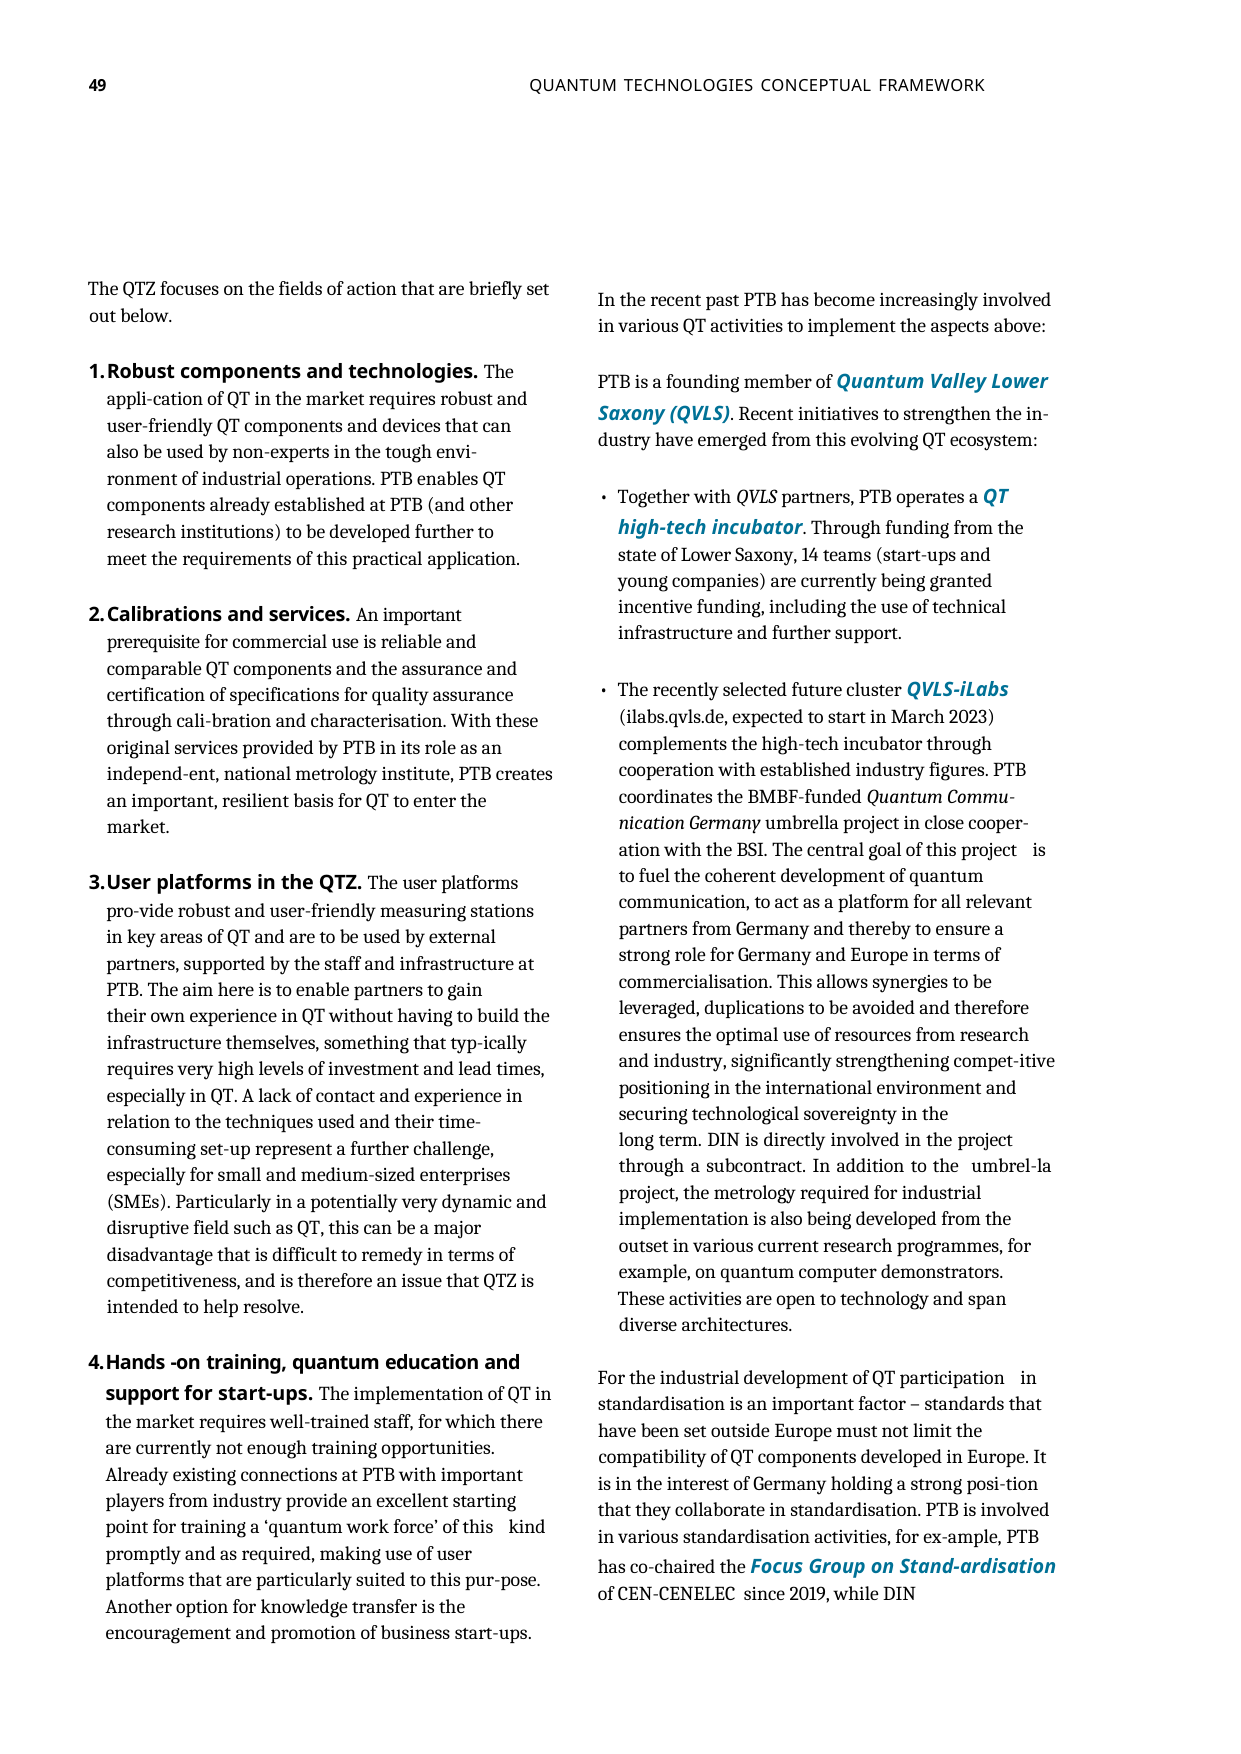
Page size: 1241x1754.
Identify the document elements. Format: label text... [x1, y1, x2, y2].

list User platforms in the QTZ. The user platforms pro-vide robust and user-friendly measuring stations in key areas of QT and are to be used by external partners, supported by the staff and infrastructure at PTB. The aim here is to enable partners to gain [88, 869, 541, 1001]
text In the recent past PTB has become increasingly involved in various QT activities to implement the aspects above: [597, 288, 1064, 338]
text compatibility of QT components developed in Europe. It is in the interest of Germany holding a strong posi-tion that they collaborate in standardisation. PTB is involved in various standardisation activities, for ex-ample, PTB has co-chaired the Focus Group on Stand-ardisation of CEN-CENELEC since 2019, while DIN [598, 1446, 1063, 1606]
text PTB is a founding member of Quantum Valley Lower Saxony (QVLS). Recent initiatives to strengthen the in-dustry have emerged from this evolving QT ecosystem: [597, 368, 1064, 452]
list Together with QVLS partners, PTB operates a QT high-tech incubator. Through funding from the state of Lower Saxony, 14 teams (start-ups and young companies) are currently being granted incentive funding, including the use of technical infrastructure and further support. [599, 482, 1035, 645]
list The recently selected future cluster QVLS-iLabs (ilabs.qvls.de, expected to start in March 2023) complements the high-tech incubator through cooperation with established industry figures. PTB coordinates the BMBF-funded Quantum Commu-nication Germany umbrella project in close cooper-ation with the BSI. The central goal of this project is to fuel the coherent development of quantum communication, to act as a platform for all relevant partners from Germany and thereby to ensure a strong role for Germany and Europe in terms of commercialisation. This allows synergies to be leveraged, duplications to be avoided and therefore ensures the optimal use of resources from research and industry, significantly strengthening compet-itive positioning in the international environment and securing technological sovereignty in the [599, 675, 1058, 1126]
text meet the requirements of this practical application. [107, 547, 554, 569]
text through a subcontract. In addition to the umbrel-la project, the metrology required for industrial implementation is also being developed from the outset in various current research programmes, for example, on quantum computer demonstrators. [619, 1155, 1064, 1284]
text The QTZ focuses on the fields of action that are briefly set out below. [88, 278, 554, 327]
list Calibrations and services. An important prerequisite for commercial use is reliable and comparable QT components and the assurance and certification of specifications for quality assurance through cali-bration and characterisation. With these original services provided by PTB in its role as an independ-ent, national metrology institute, PTB creates an important, resilient basis for QT to enter the market. [88, 600, 554, 839]
text their own experience in QT without having to build the infrastructure themselves, something that typ-ically requires very high levels of investment and lead times, especially in QT. A lack of contact and experience in relation to the techniques used and their time-consuming set-up represent a further challenge, especially for small and medium-sized enterprises (SMEs). Particularly in a potentially very dynamic and disruptive field such as QT, this can be a major disadvantage that is difficult to remedy in terms of competitiveness, and is therefore an issue that QTZ is intended to help resolve. [107, 1005, 551, 1319]
text For the industrial development of QT participation in standardisation is an important factor – standards that have been set outside Europe must not limit the [597, 1366, 1051, 1442]
text long term. DIN is directly involved in the project [619, 1129, 1240, 1151]
list Robust components and technologies. The appli-cation of QT in the market requires robust and user-friendly QT components and devices that can also be used by non-experts in the tough envi-ronment of industrial operations. PTB enables QT components already established at PTB (and other research institutions) to be developed further to [88, 357, 537, 543]
text These activities are open to technology and span diverse architectures. [617, 1287, 1064, 1337]
list Hands -on training, quantum education and support for start-ups. The implementation of QT in the market requires well-trained staff, for which there are currently not enough training opportunities. Already existing connections at PTB with important players from industry provide an excellent starting point for training a ‘quantum work force’ of this kind promptly and as required, making use of user platforms that are particularly suited to this pur-pose. Another option for knowledge transfer is the encouragement and promotion of business start-ups. [88, 1348, 554, 1645]
